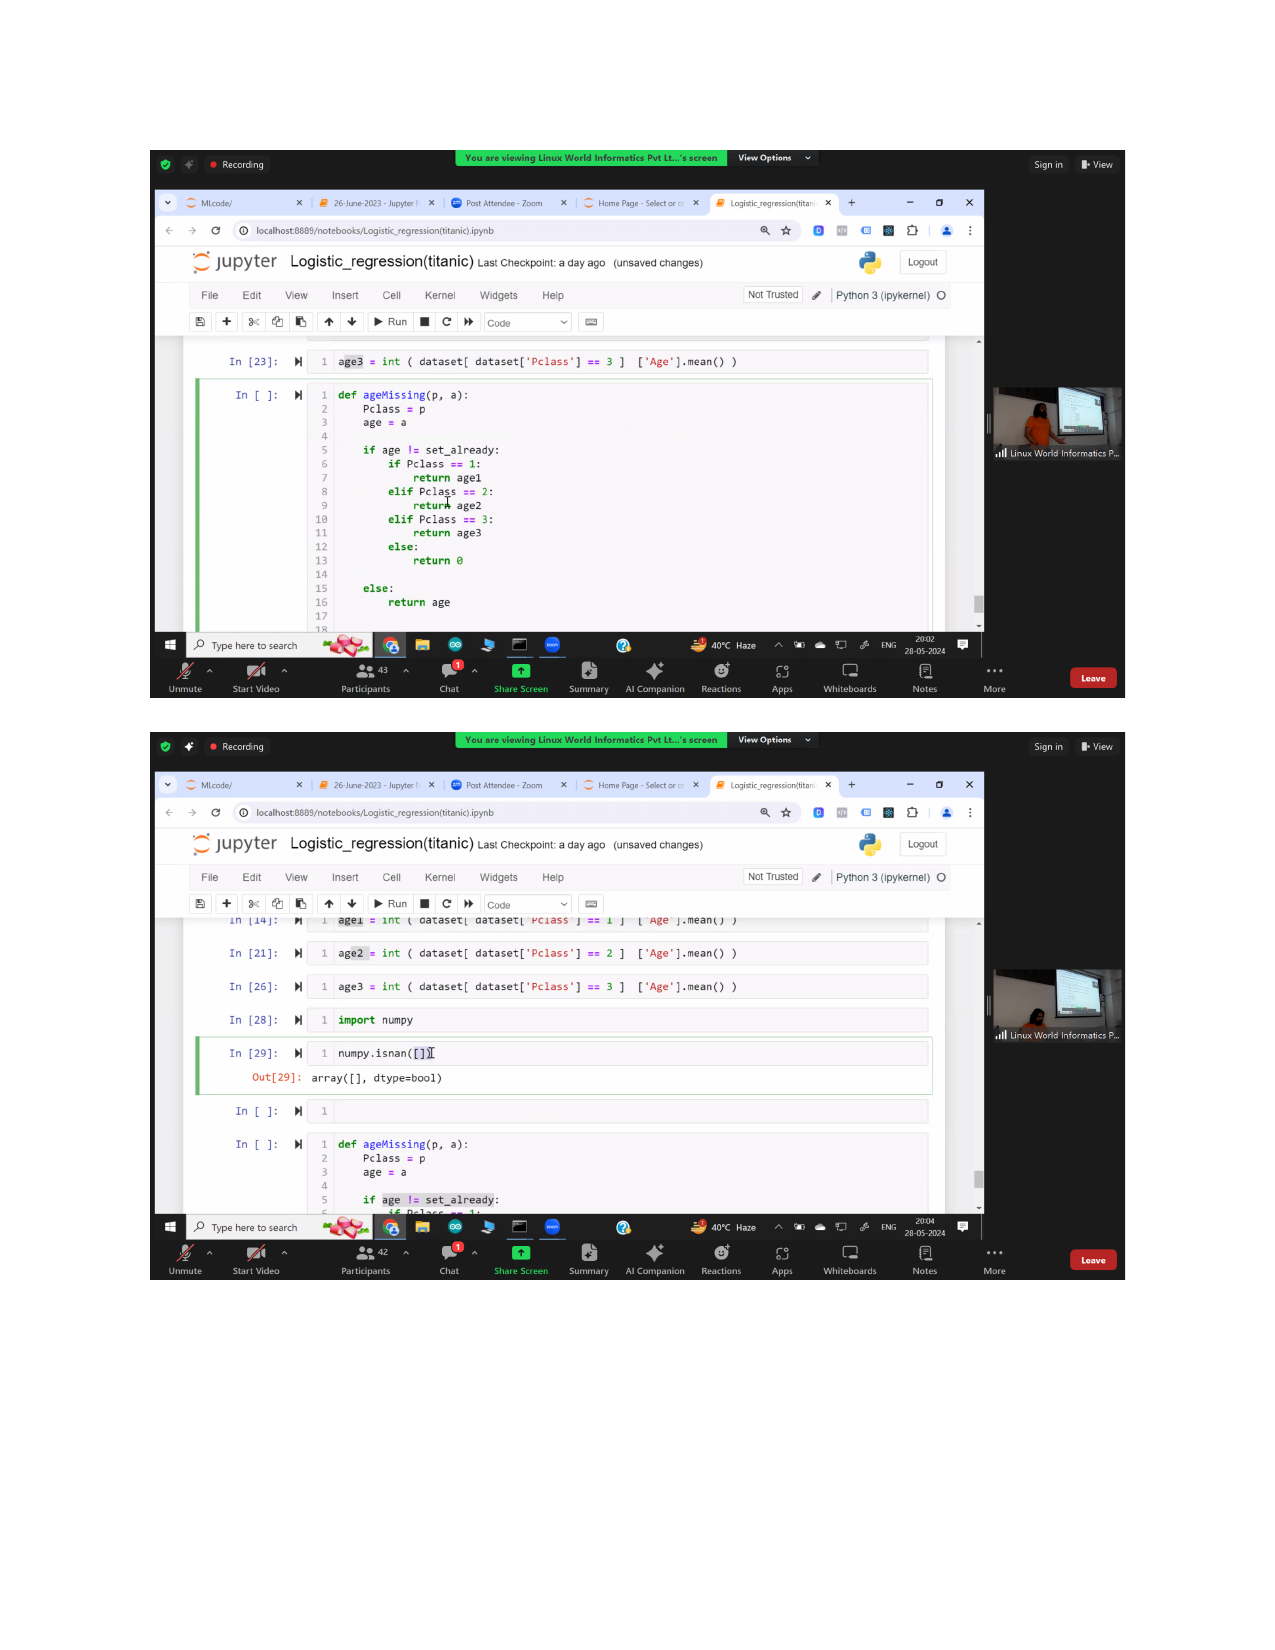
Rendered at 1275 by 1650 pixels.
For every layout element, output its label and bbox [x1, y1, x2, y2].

picture [150, 150, 1125, 698]
picture [150, 732, 1125, 1280]
